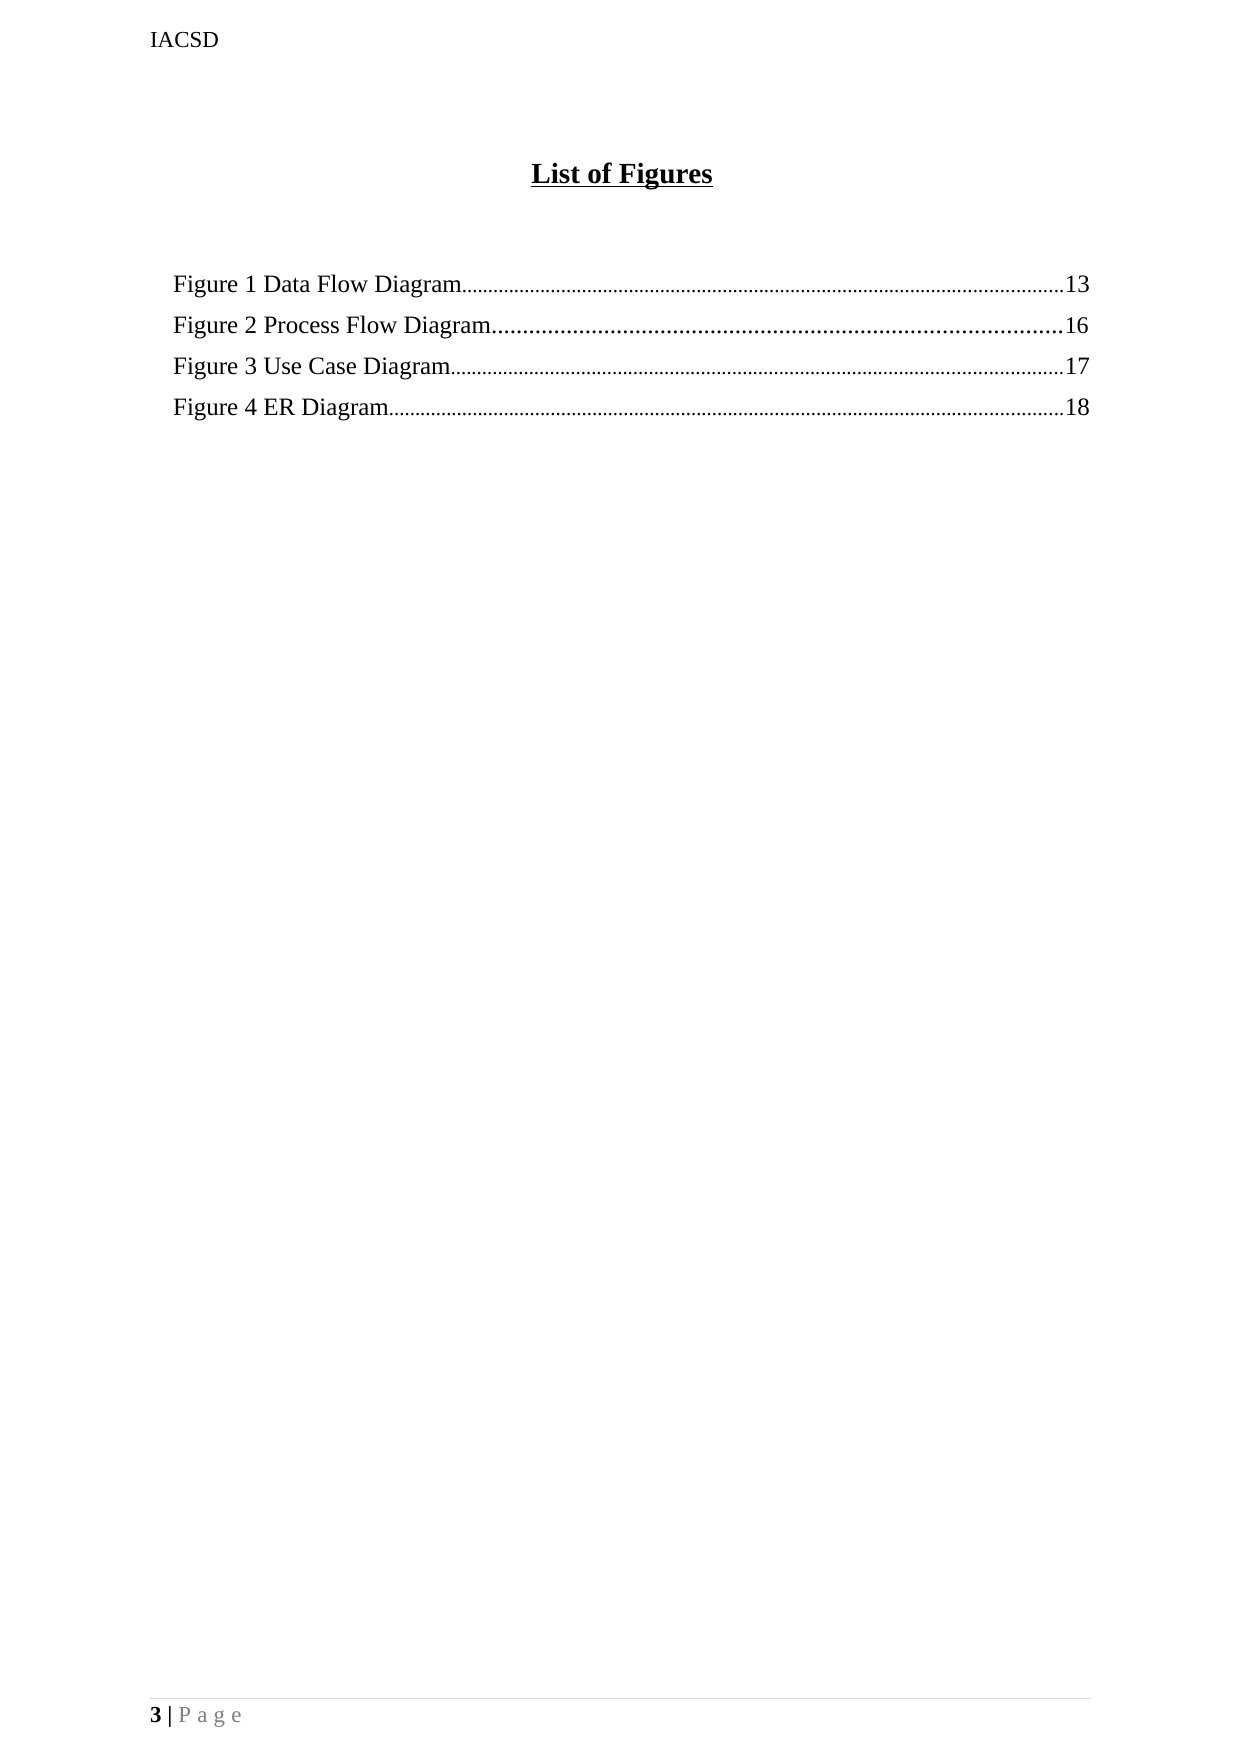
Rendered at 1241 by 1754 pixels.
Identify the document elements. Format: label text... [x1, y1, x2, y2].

text Figure 1 Data Flow Diagram 13 [173, 269, 1091, 297]
text List of Figures [531, 157, 1091, 190]
text Figure 3 Use Case Diagram 17 [173, 351, 1091, 380]
text Figure 4 ER Diagram 18 [173, 392, 1091, 421]
text Figure 2 Process Flow Diagram 16 [173, 310, 1091, 338]
